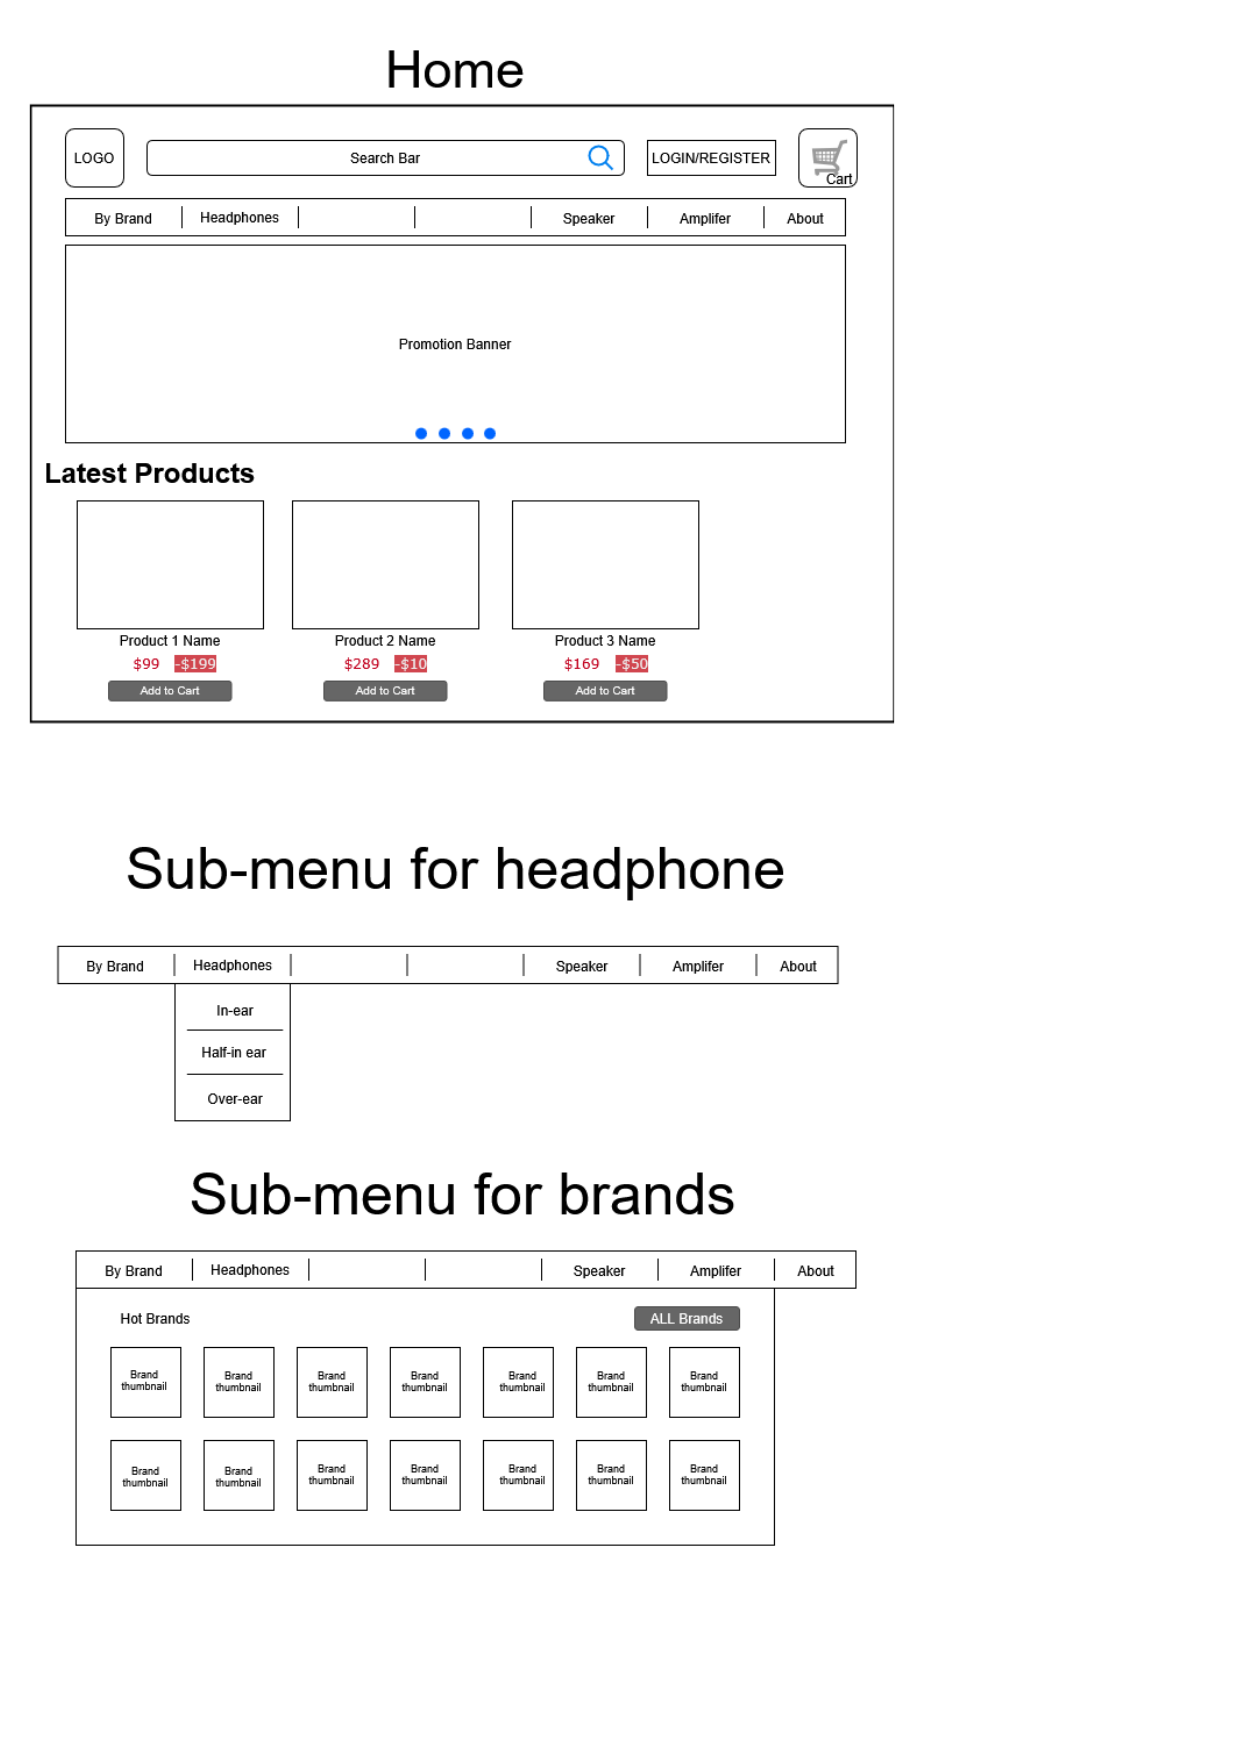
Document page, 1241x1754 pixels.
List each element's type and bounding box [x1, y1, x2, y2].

picture [29, 826, 895, 1547]
picture [29, 33, 895, 726]
